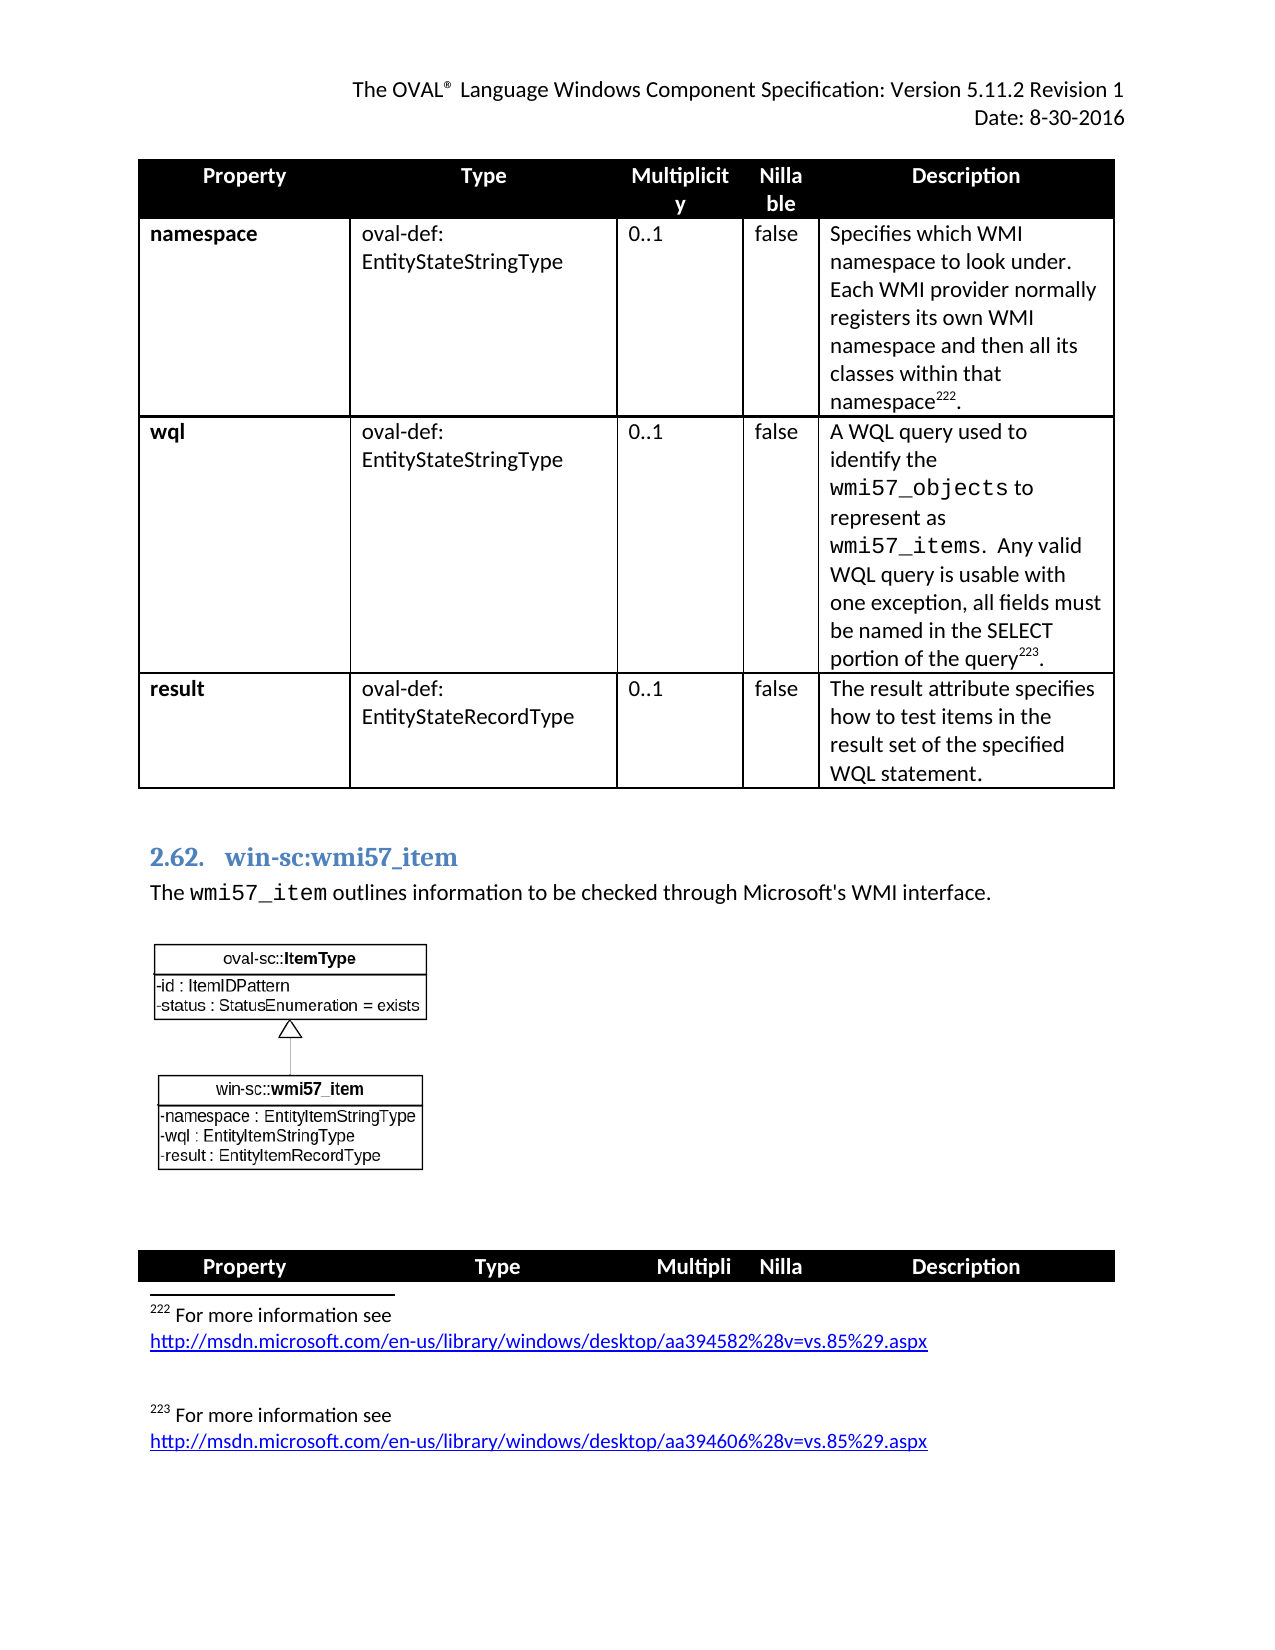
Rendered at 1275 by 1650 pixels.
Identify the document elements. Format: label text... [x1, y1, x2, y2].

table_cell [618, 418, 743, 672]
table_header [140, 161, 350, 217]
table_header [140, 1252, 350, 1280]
subtitle win-sc:wmi57_item [150, 842, 1125, 873]
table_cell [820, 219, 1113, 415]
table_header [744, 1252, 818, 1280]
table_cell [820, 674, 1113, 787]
text The wmi57_item outlines information to be checked through Microsoft's WMI interface. [150, 878, 1125, 907]
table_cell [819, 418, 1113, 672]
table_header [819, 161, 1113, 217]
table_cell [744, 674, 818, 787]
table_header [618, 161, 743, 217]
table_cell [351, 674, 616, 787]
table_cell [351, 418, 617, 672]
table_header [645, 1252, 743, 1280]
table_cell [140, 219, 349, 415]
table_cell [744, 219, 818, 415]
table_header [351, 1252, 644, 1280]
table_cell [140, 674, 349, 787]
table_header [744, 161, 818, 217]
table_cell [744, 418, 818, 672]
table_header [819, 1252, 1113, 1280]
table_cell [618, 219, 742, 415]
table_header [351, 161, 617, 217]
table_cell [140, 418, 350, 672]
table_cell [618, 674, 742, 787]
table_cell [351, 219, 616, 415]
